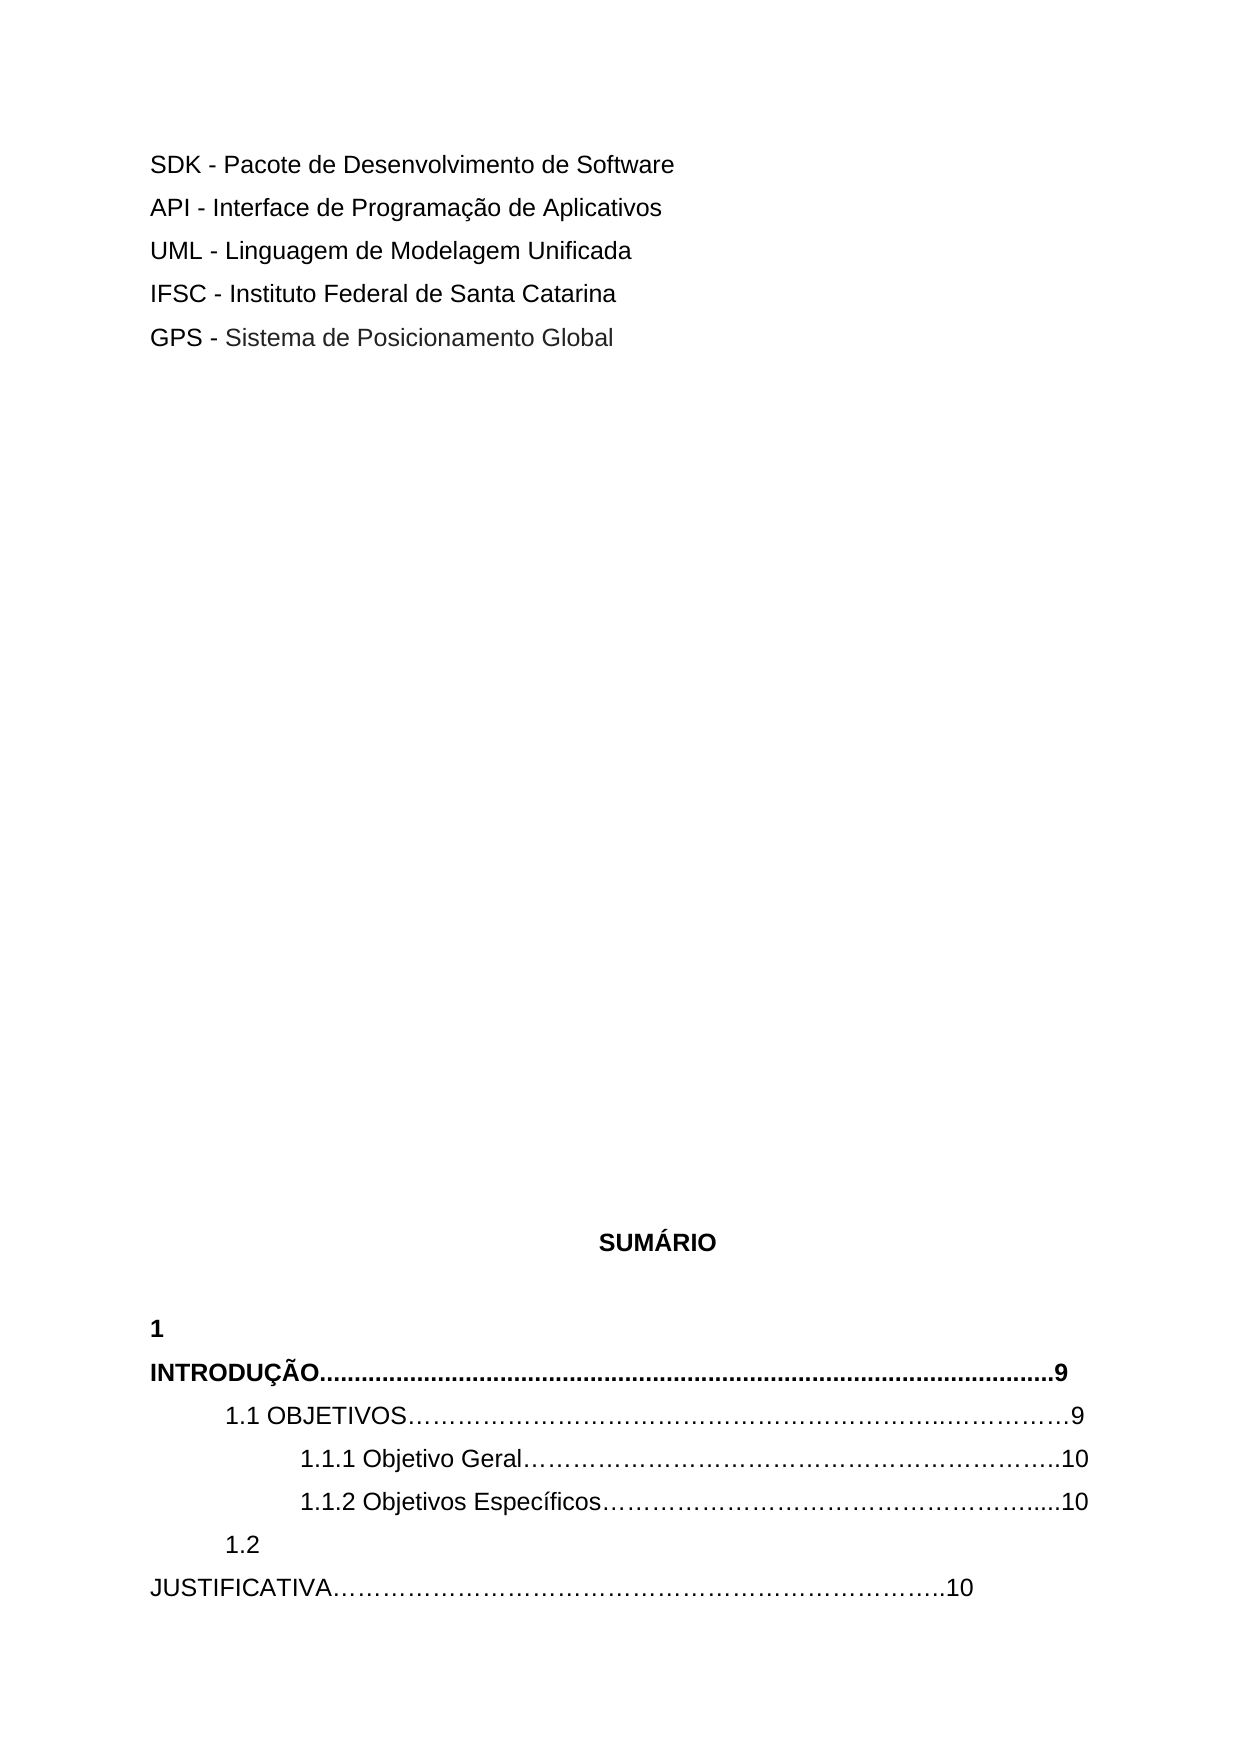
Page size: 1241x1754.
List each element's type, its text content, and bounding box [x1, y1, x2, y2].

text UML - Linguagem de Modelagem Unificada [150, 236, 1090, 265]
text SDK - Pacote de Desenvolvimento de Software [150, 150, 1090, 179]
text 1 INTRODUÇÃO..........................................................................................................9 [150, 1314, 1090, 1386]
text IFSC - Instituto Federal de Santa Catarina [150, 279, 1090, 308]
text 1.2 JUSTIFICATIVA………………………………………………………………..10 [150, 1530, 1090, 1602]
text 1.1.2 Objetivos Específicos…………………………………………….....10 [150, 1487, 1090, 1516]
text API - Interface de Programação de Aplicativos [150, 193, 1090, 222]
text 1.1.1 Objetivo Geral………………………………………………………..10 [150, 1444, 1090, 1472]
subtitle SUMÁRIO [150, 1228, 1090, 1257]
text GPS - Sistema de Posicionamento Global [150, 322, 1090, 351]
text 1.1 OBJETIVOS………………………………………………………..……………9 [150, 1401, 1090, 1429]
